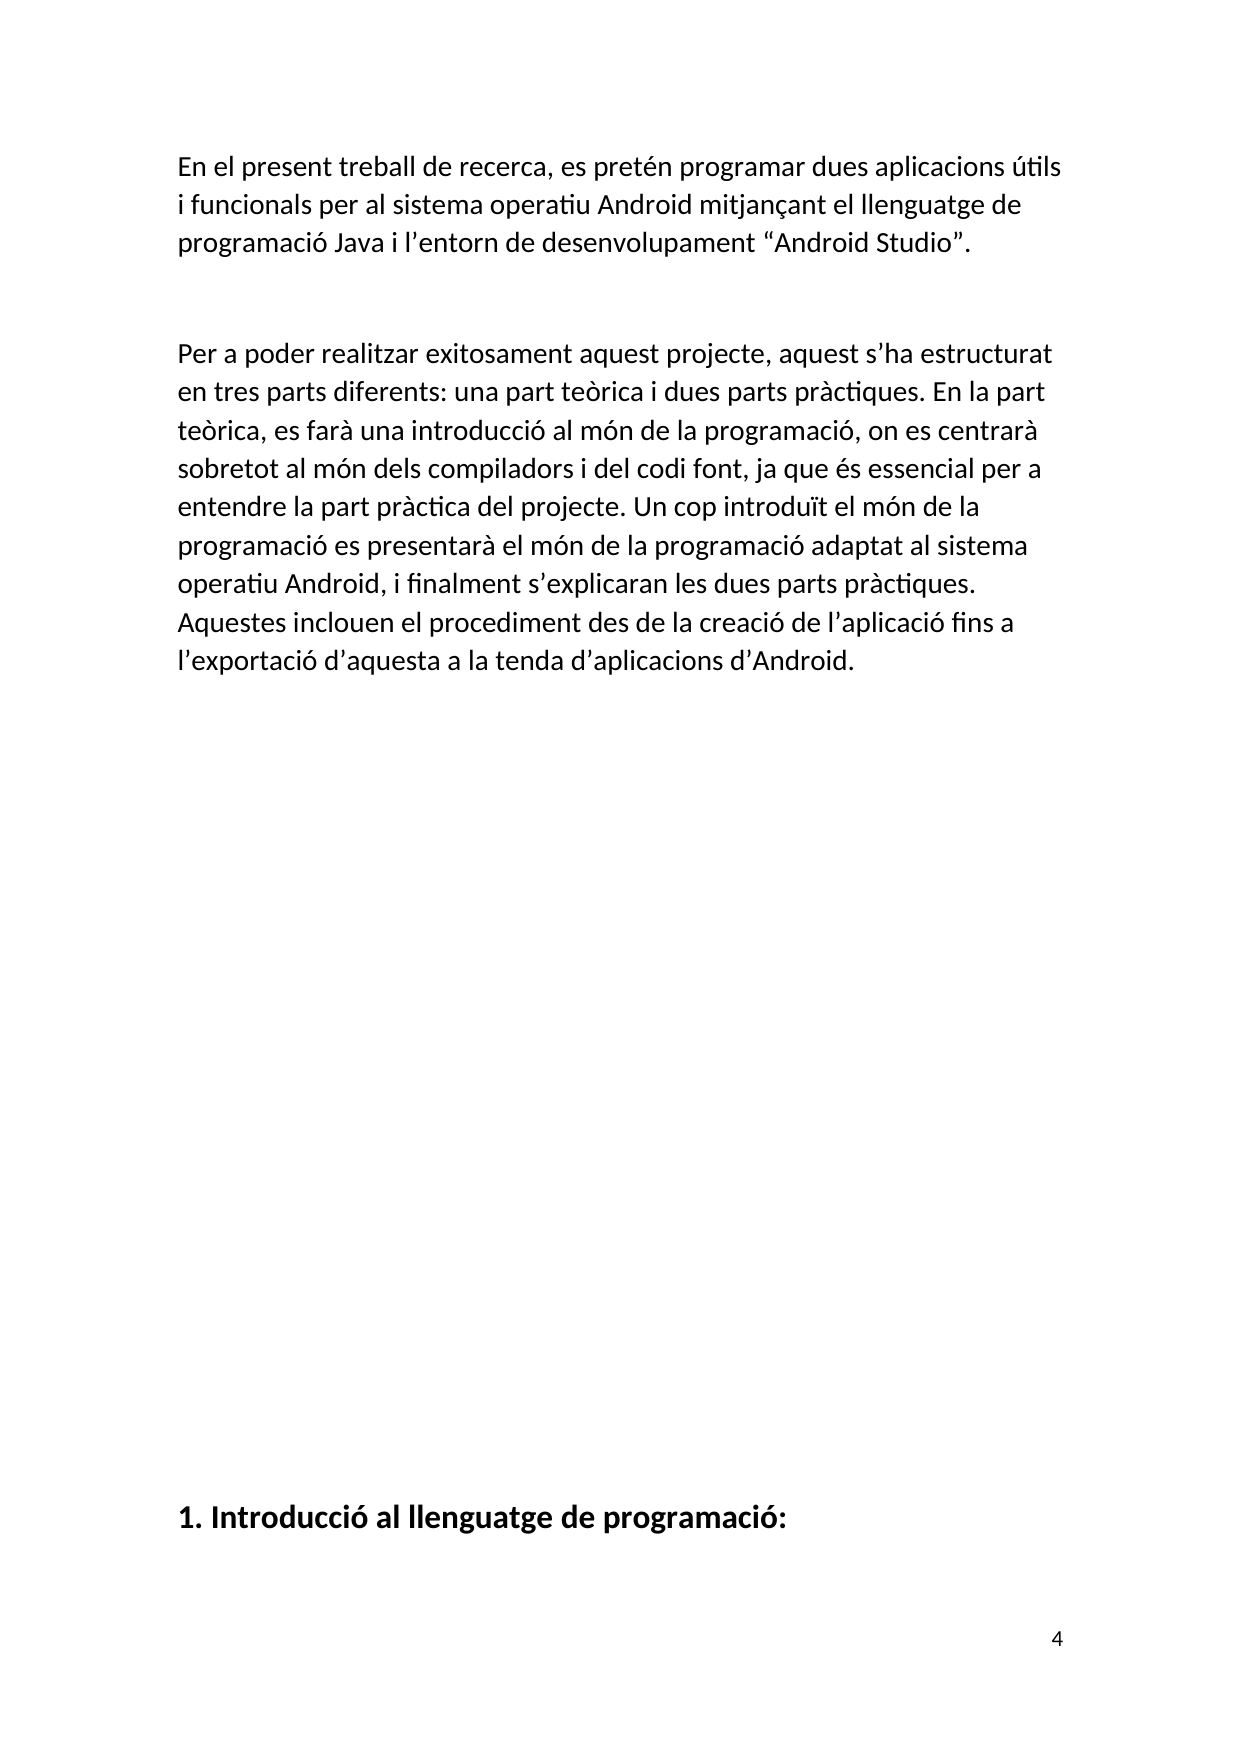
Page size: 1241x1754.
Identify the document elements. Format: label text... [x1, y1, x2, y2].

text Per a poder realitzar exitosament aquest projecte, aquest s’ha estructurat en tres parts diferents: una part teòrica i dues parts pràctiques. En la part teòrica, es farà una introducció al món de la programació, on es centrarà sobretot al món dels compiladors i del codi font, ja que és essencial per a entendre la part pràctica del projecte. Un cop introduït el món de la programació es presentarà el món de la programació adaptat al sistema operatiu Android, i finalment s’explicaran les dues parts pràctiques. Aquestes inclouen el procediment des de la creació de l’aplicació fins a l’exportació d’aquesta a la tenda d’aplicacions d’Android. [177, 335, 1063, 678]
text En el present treball de recerca, es pretén programar dues aplicacions útils i funcionals per al sistema operatiu Android mitjançant el llenguatge de programació Java i l’entorn de desenvolupament “Android Studio”. [177, 148, 1063, 260]
text 1. Introducció al llenguatge de programació: [177, 1496, 1063, 1537]
